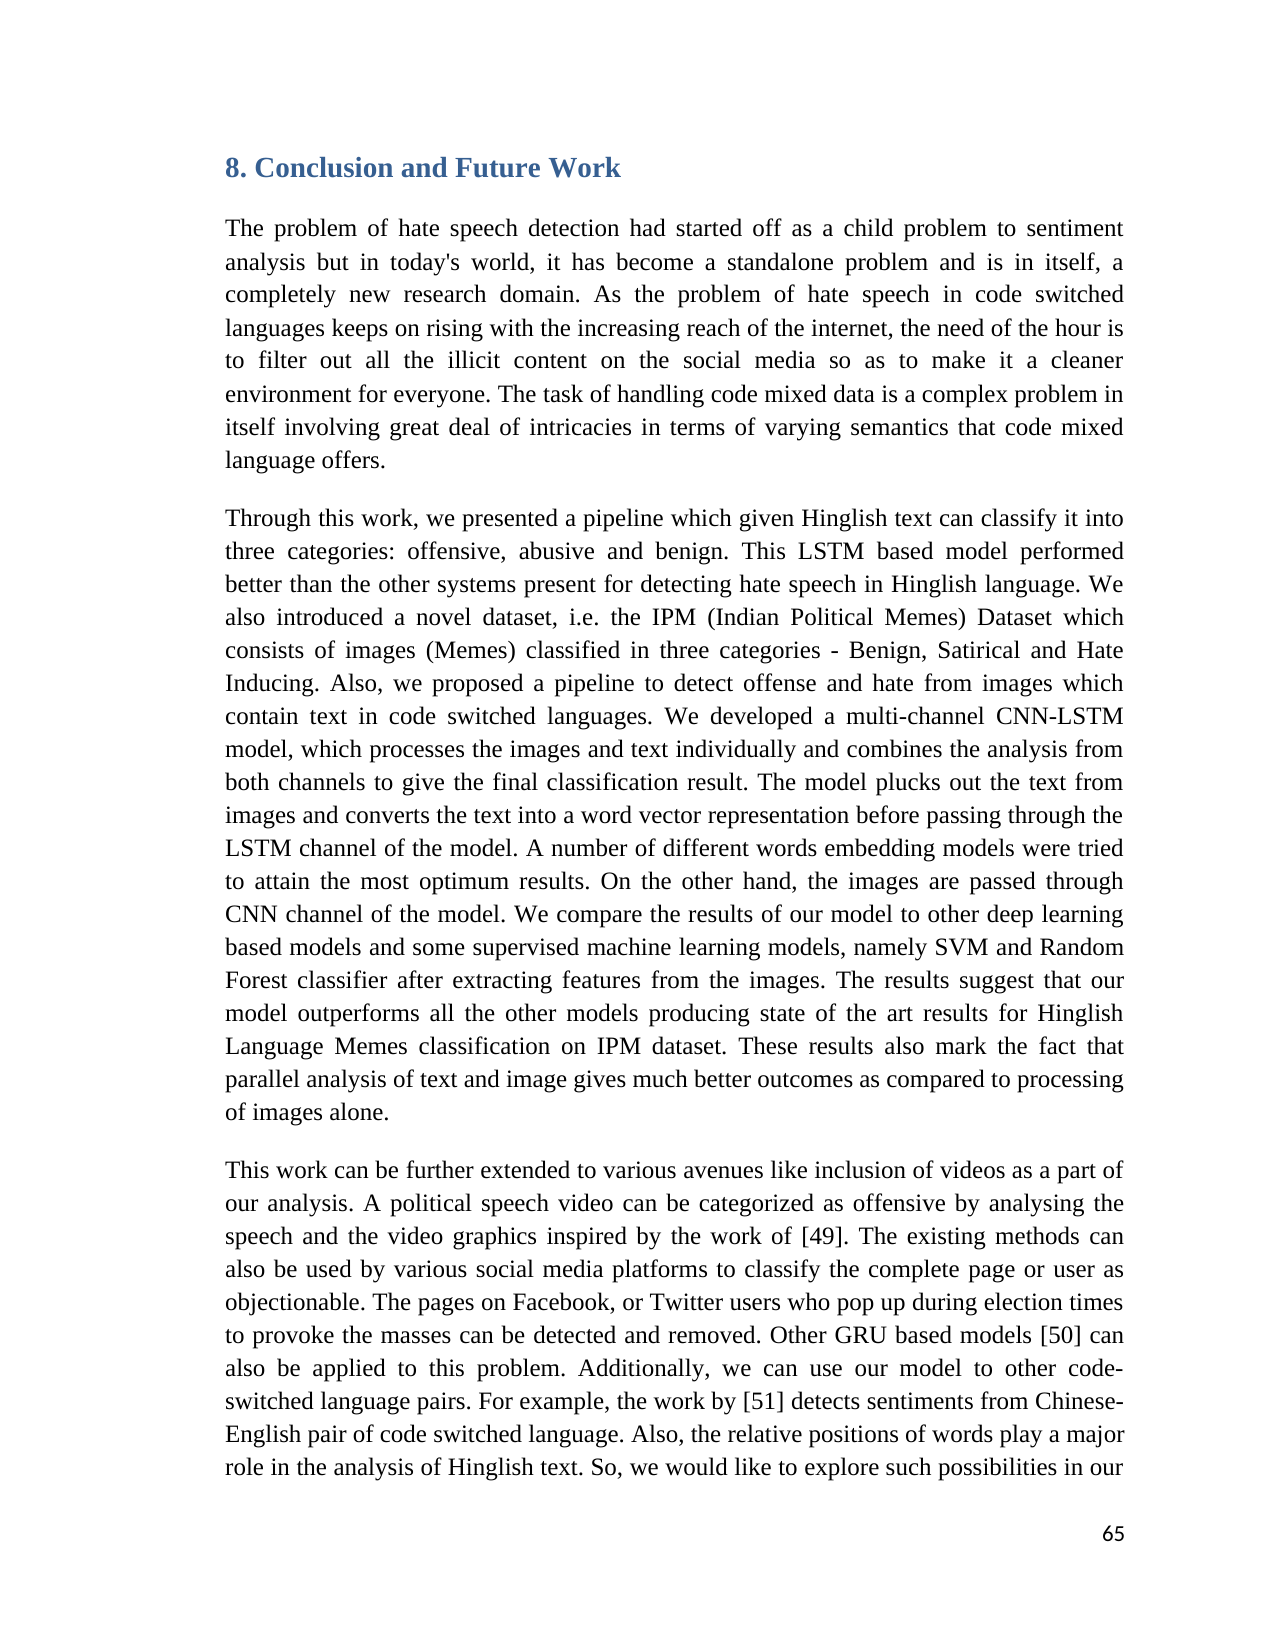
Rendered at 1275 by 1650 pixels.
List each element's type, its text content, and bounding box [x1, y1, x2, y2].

text Through this work, we presented a pipeline which given Hinglish text can classify it into three categories: offensive, abusive and benign. This LSTM based model performed better than the other systems present for detecting hate speech in Hinglish language. We also introduced a novel dataset, i.e. the IPM (Indian Political Memes) Dataset which consists of images (Memes) classified in three categories - Benign, Satirical and Hate Inducing. Also, we proposed a pipeline to detect offense and hate from images which contain text in code switched languages. We developed a multi-channel CNN-LSTM model, which processes the images and text individually and combines the analysis from both channels to give the final classification result. The model plucks out the text from images and converts the text into a word vector representation before passing through the LSTM channel of the model. A number of different words embedding models were tried to attain the most optimum results. On the other hand, the images are passed through CNN channel of the model. We compare the results of our model to other deep learning based models and some supervised machine learning models, namely SVM and Random Forest classifier after extracting features from the images. The results suggest that our model outperforms all the other models producing state of the art results for Hinglish Language Memes classification on IPM dataset. These results also mark the fact that parallel analysis of text and image gives much better outcomes as compared to processing of images alone. [225, 503, 1125, 1126]
subtitle 8. Conclusion and Future Work [225, 150, 1125, 183]
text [225, 1155, 1125, 1481]
text The problem of hate speech detection had started off as a child problem to sentiment analysis but in today's world, it has become a standalone problem and is in itself, a completely new research domain. As the problem of hate speech in code switched languages keeps on rising with the increasing reach of the internet, the need of the hour is to filter out all the illicit content on the social media so as to make it a cleaner environment for everyone. The task of handling code mixed data is a complex problem in itself involving great deal of intricacies in terms of varying semantics that code mixed language offers. [225, 213, 1125, 473]
